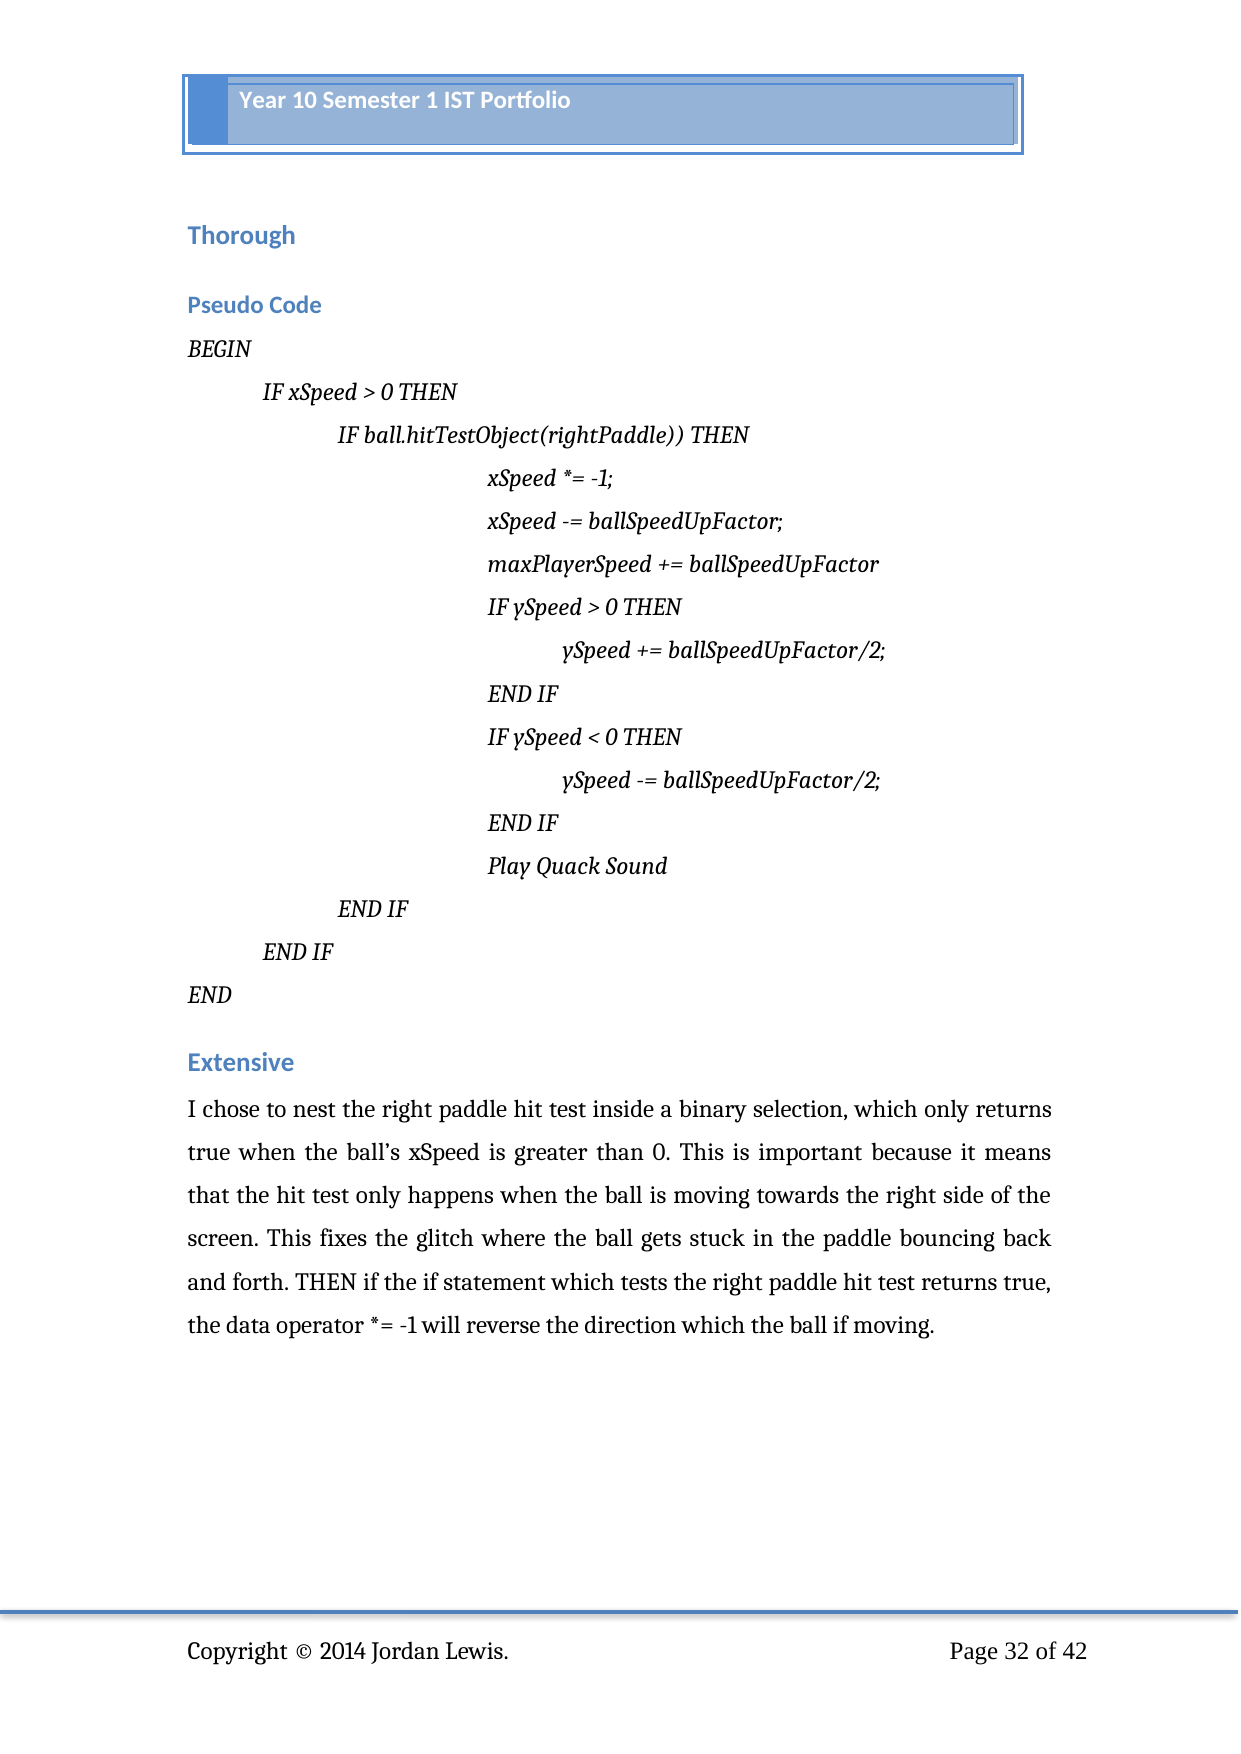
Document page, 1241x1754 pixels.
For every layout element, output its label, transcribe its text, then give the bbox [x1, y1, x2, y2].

text END IF [187, 809, 1053, 838]
text IF ball.hitTestObject(rightPaddle)) THEN [262, 421, 1053, 449]
text END [187, 981, 1053, 1010]
subtitle Pseudo Code [187, 289, 1053, 319]
text END IF [187, 679, 1053, 708]
text BEGIN [187, 334, 1053, 363]
text IF ySpeed > 0 THEN [187, 593, 1053, 622]
text ySpeed += ballSpeedUpFactor/2; [487, 636, 1053, 665]
text END IF [262, 895, 1053, 924]
subtitle Extensive [187, 1045, 1053, 1078]
text I chose to nest the right paddle hit test inside a binary selection, which only returns true when the ball’s xSpeed is greater than 0. This is important because it means that the hit test only happens when the ball is moving towards the right side of the screen. This fixes the glitch where the ball gets stuck in the paddle bouncing back and forth. THEN if the if statement which tests the right paddle hit test returns true, the data operator *= -1 will reverse the direction which the ball if moving. [187, 1095, 1053, 1339]
text maxPlayerSpeed += ballSpeedUpFactor [187, 550, 1053, 579]
text xSpeed -= ballSpeedUpFactor; [187, 507, 1053, 536]
text IF ySpeed < 0 THEN [187, 723, 1053, 751]
text ySpeed -= ballSpeedUpFactor/2; [187, 766, 1053, 794]
subtitle Thorough [187, 218, 1053, 252]
text Play Quack Sound [187, 852, 1053, 881]
text xSpeed *= -1; [412, 464, 1053, 493]
text IF xSpeed > 0 THEN [187, 378, 1053, 406]
text END IF [187, 938, 1053, 967]
